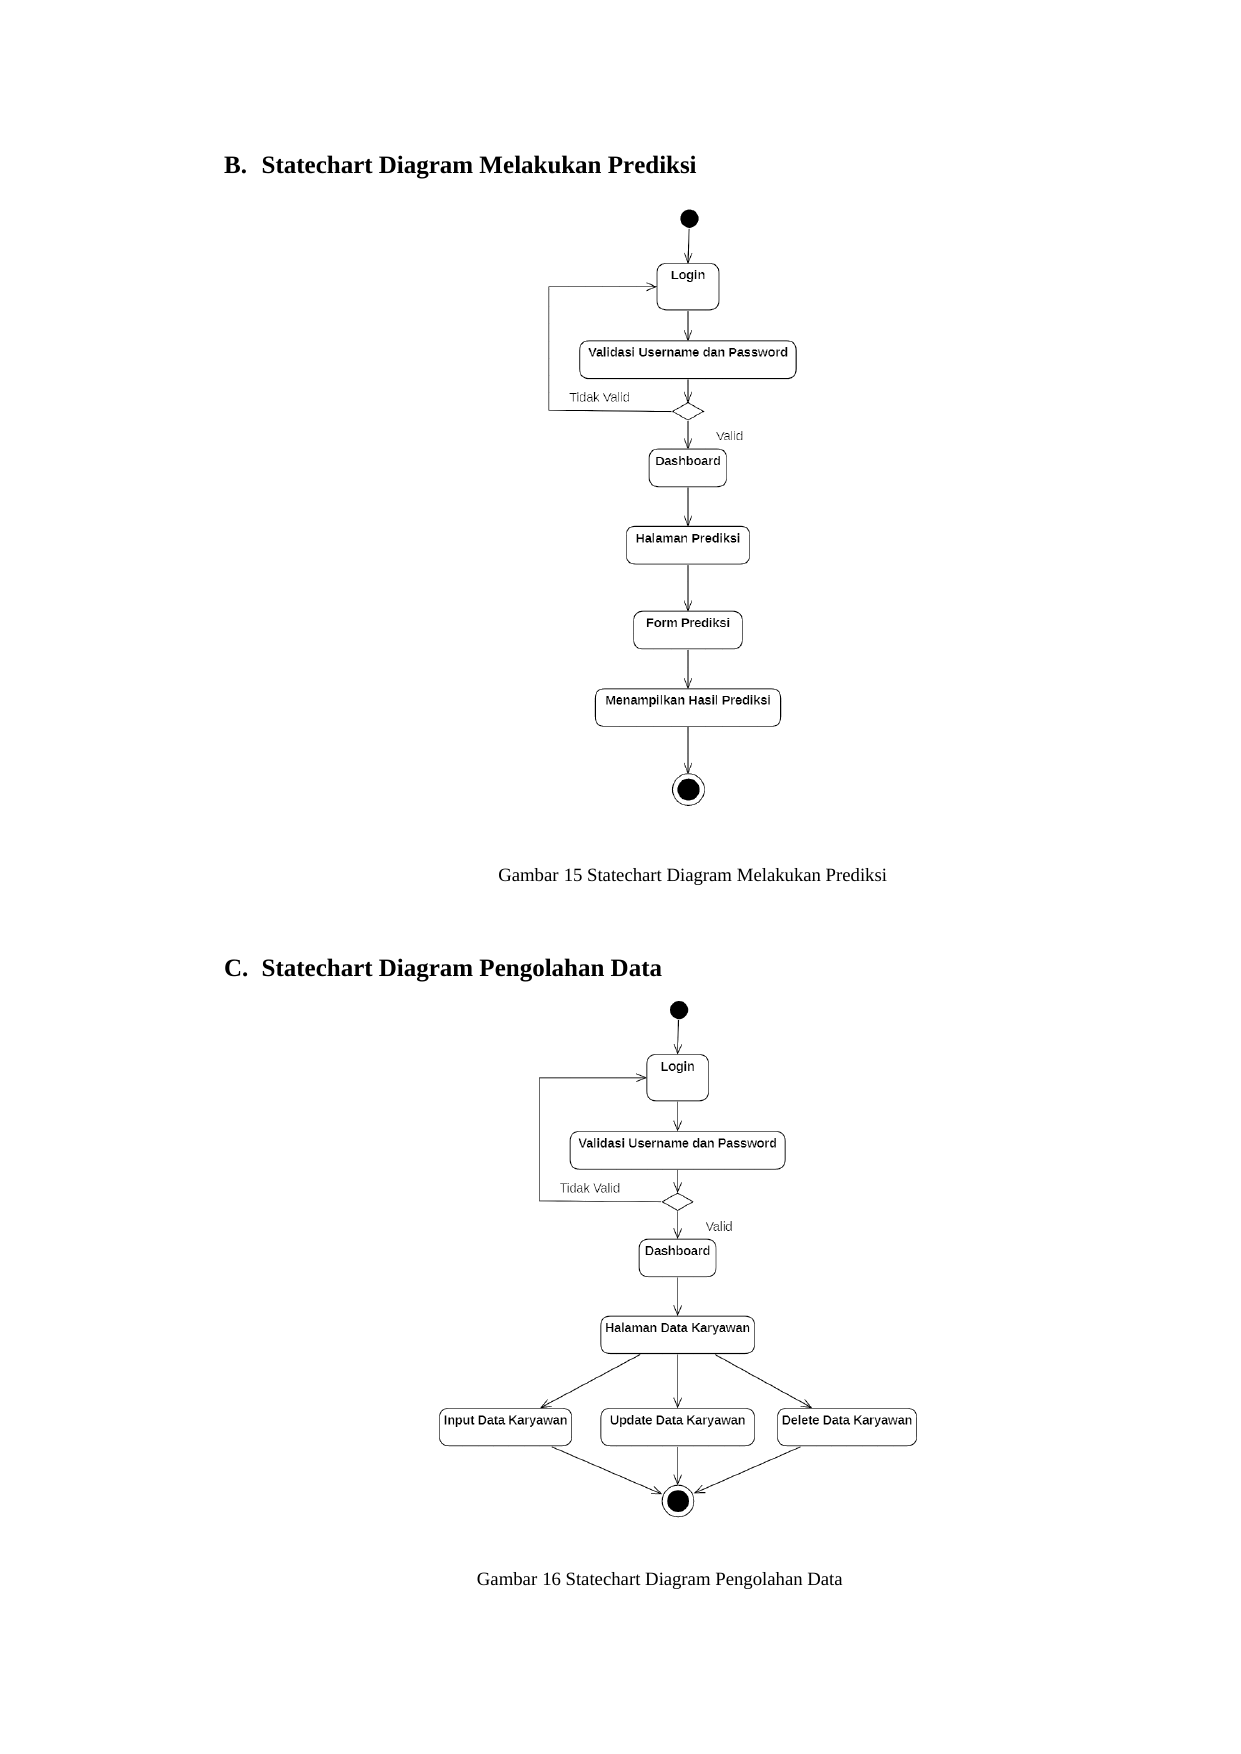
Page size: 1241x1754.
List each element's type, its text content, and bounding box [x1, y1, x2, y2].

text Gambar 15 Statechart Diagram Melakukan Prediksi [150, 863, 1090, 885]
text Gambar 16 Statechart Diagram Pengolahan Data [150, 1568, 1090, 1590]
picture [525, 193, 832, 829]
list Statechart Diagram Pengolahan Data [224, 953, 1090, 981]
picture [425, 995, 925, 1534]
list Statechart Diagram Melakukan Prediksi [224, 150, 1090, 179]
